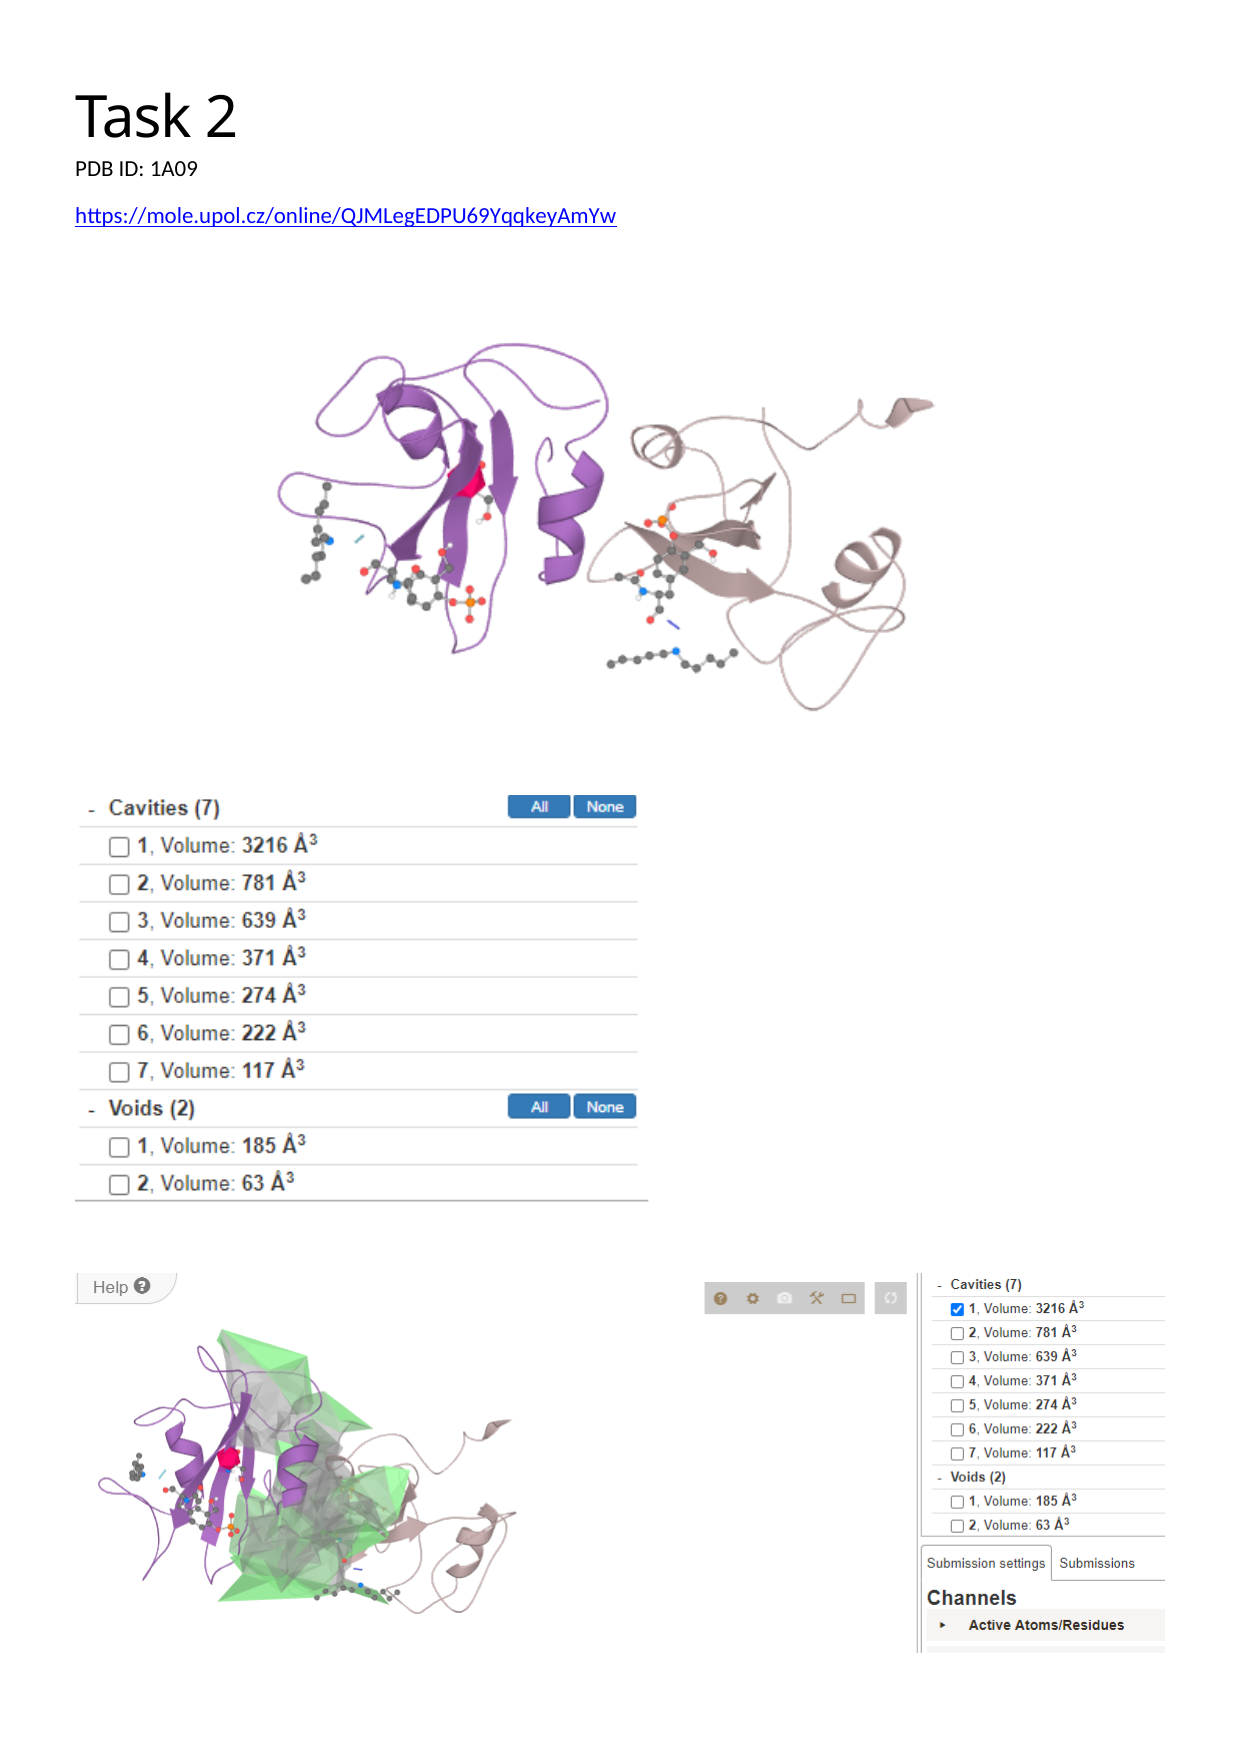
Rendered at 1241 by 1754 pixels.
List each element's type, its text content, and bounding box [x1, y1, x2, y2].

picture [75, 1273, 1166, 1653]
title Task 2 [75, 75, 1165, 154]
picture [75, 795, 649, 1208]
text https://mole.upol.cz/online/QJMLegEDPU69YqqkeyAmYw [75, 201, 1165, 229]
text PDB ID: 1A09 [75, 154, 1165, 182]
picture [201, 248, 1039, 777]
